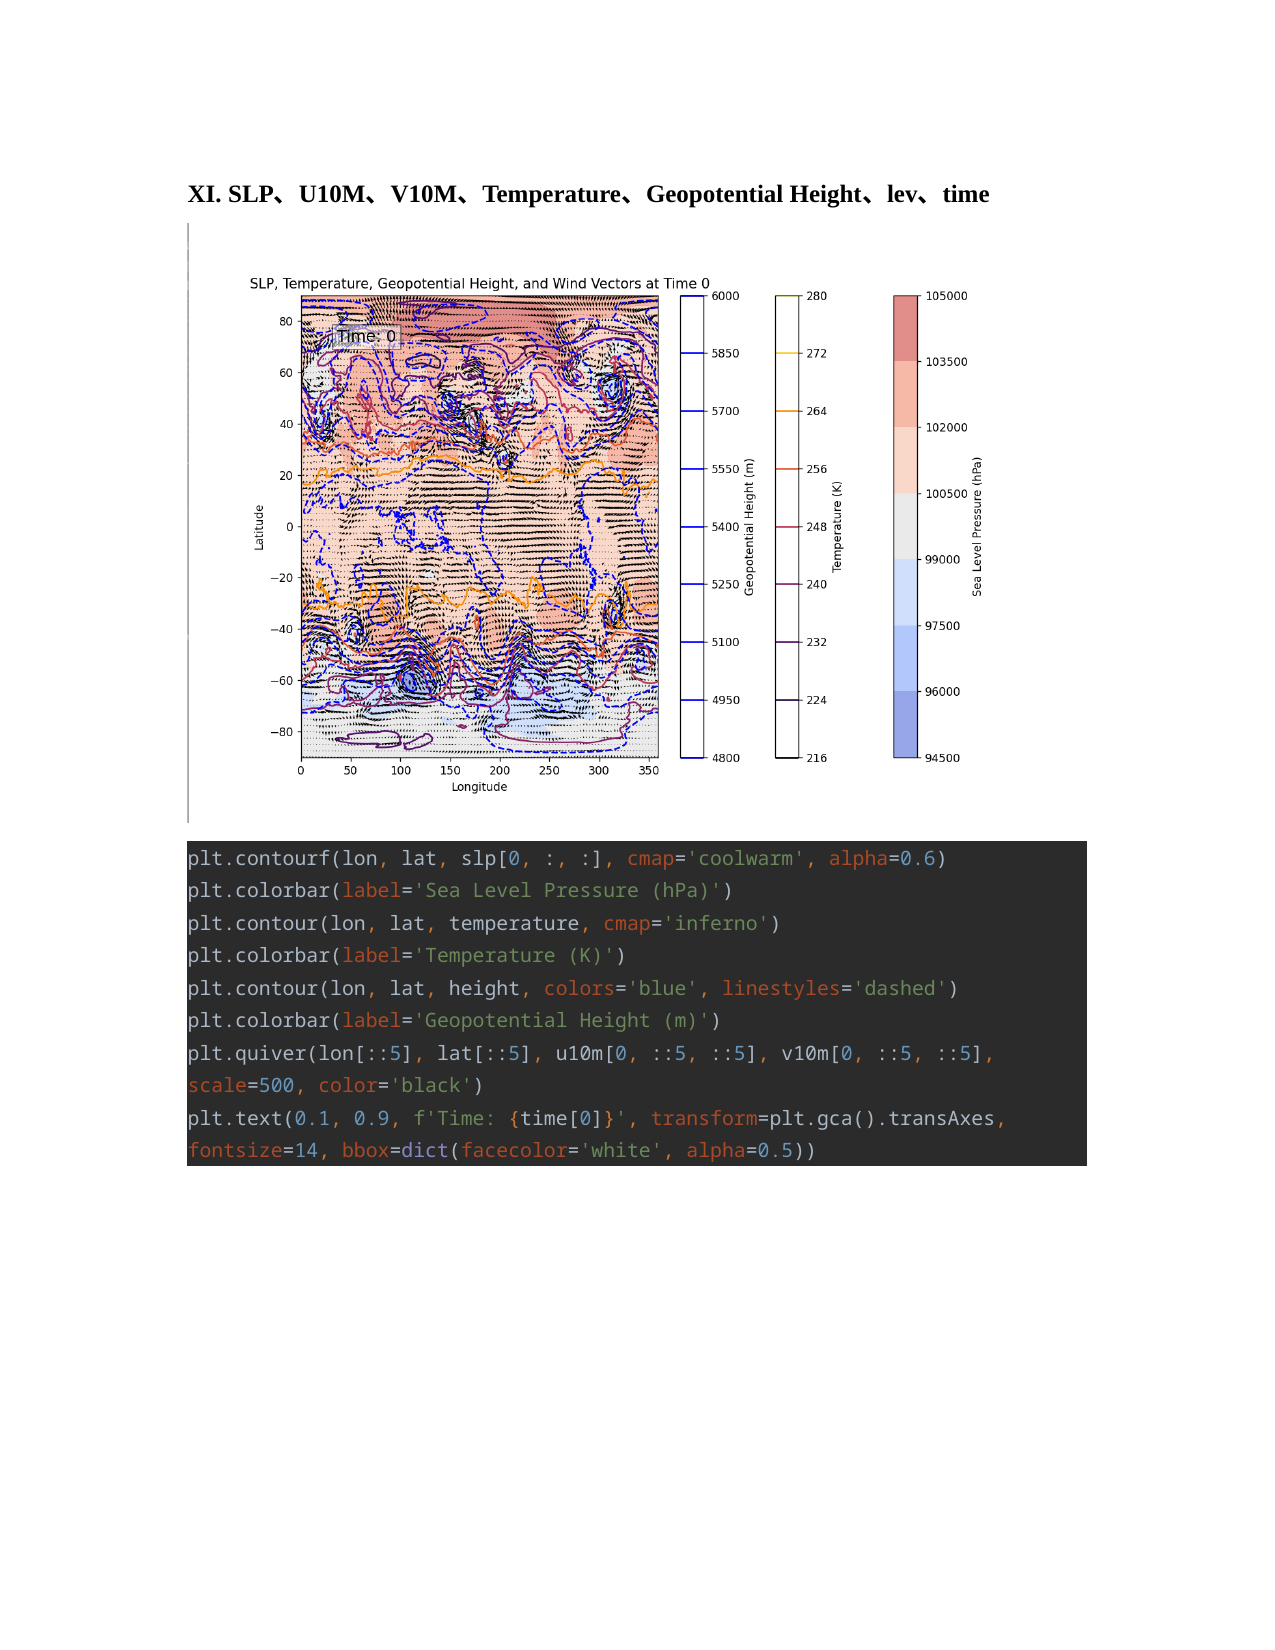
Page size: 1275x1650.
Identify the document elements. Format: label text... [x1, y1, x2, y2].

picture [187, 223, 1088, 823]
list SLP、U10M、V10M、Temperature、Geopotential Height、lev、time [187, 159, 1087, 223]
text plt.contourf(lon, lat, slp[0, :, :], cmap='coolwarm', alpha=0.6) plt.colorbar(label='Sea Level Pressure (hPa)') plt.contour(lon, lat, temperature, cmap='inferno') plt.colorbar(label='Temperature (K)') plt.contour(lon, lat, height, colors='blue', linestyles='dashed') plt.colorbar(label='Geopotential Height (m)') plt.quiver(lon[::5], lat[::5], u10m[0, ::5, ::5], v10m[0, ::5, ::5], scale=500, color='black') plt.text(0.1, 0.9, f'Time: {time[0]}', transform=plt.gca().transAxes, fontsize=14, bbox=dict(facecolor='white', alpha=0.5)) [187, 841, 1087, 1166]
